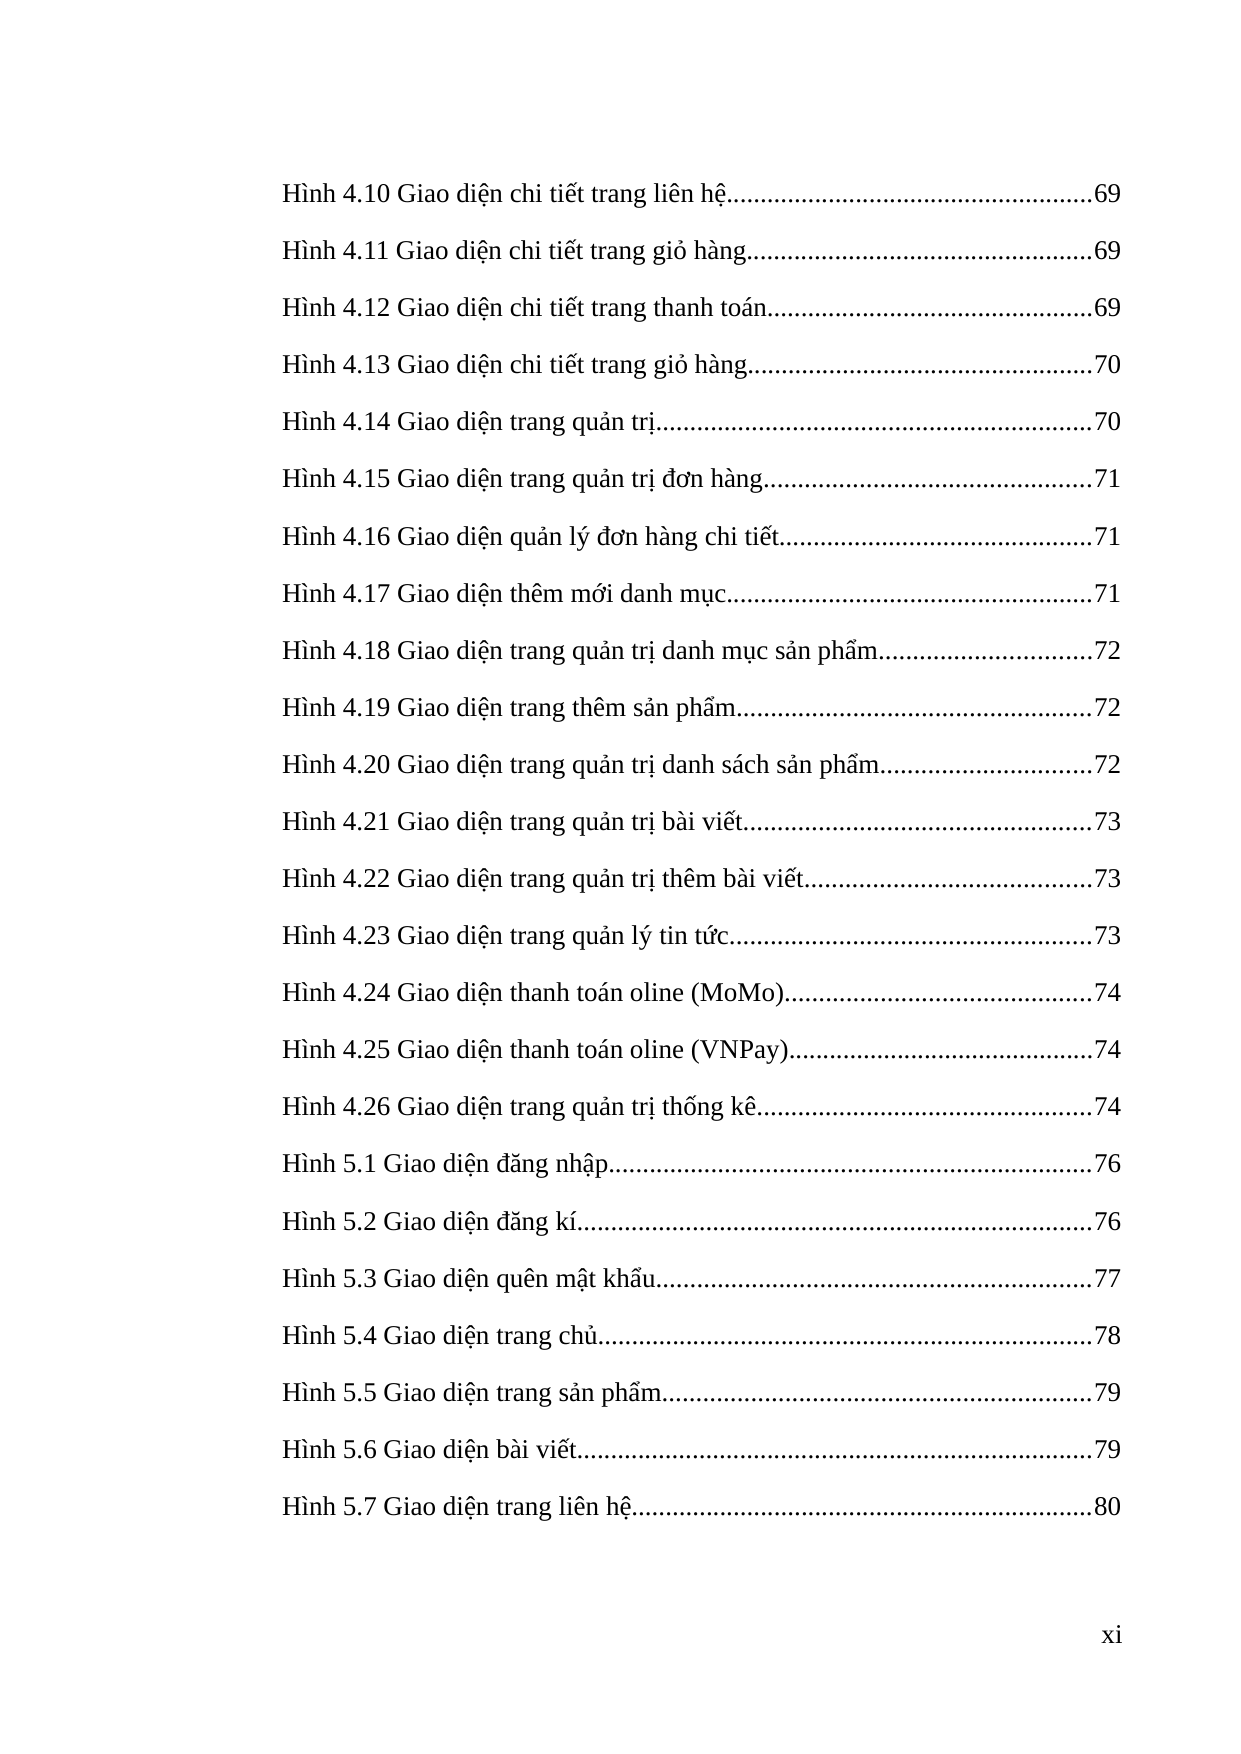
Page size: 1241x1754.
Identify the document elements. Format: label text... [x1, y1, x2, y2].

text Hình 5.3 Giao diện quên mật khẩu 77 [207, 1262, 1122, 1293]
text Hình 4.13 Giao diện chi tiết trang giỏ hàng 70 [207, 348, 1122, 379]
text Hình 4.11 Giao diện chi tiết trang giỏ hàng 69 [207, 234, 1122, 265]
text Hình 4.10 Giao diện chi tiết trang liên hệ 69 [207, 177, 1122, 208]
text Hình 4.12 Giao diện chi tiết trang thanh toán 69 [207, 291, 1122, 322]
text Hình 4.25 Giao diện thanh toán oline (VNPay) 74 [207, 1033, 1122, 1064]
text Hình 4.23 Giao diện trang quản lý tin tức 73 [207, 919, 1122, 950]
text Hình 5.1 Giao diện đăng nhập 76 [207, 1148, 1122, 1179]
text Hình 4.15 Giao diện trang quản trị đơn hàng 71 [207, 463, 1122, 494]
text Hình 4.17 Giao diện thêm mới danh mục 71 [207, 577, 1122, 608]
text Hình 4.26 Giao diện trang quản trị thống kê 74 [207, 1091, 1122, 1122]
text Hình 4.20 Giao diện trang quản trị danh sách sản phẩm 72 [207, 748, 1122, 779]
text Hình 4.21 Giao diện trang quản trị bài viết 73 [207, 805, 1122, 836]
text Hình 4.16 Giao diện quản lý đơn hàng chi tiết 71 [207, 520, 1122, 551]
text Hình 5.4 Giao diện trang chủ 78 [207, 1319, 1122, 1350]
text Hình 4.14 Giao diện trang quản trị 70 [207, 406, 1122, 437]
text Hình 5.6 Giao diện bài viết 79 [207, 1433, 1122, 1464]
text Hình 4.24 Giao diện thanh toán oline (MoMo) 74 [207, 976, 1122, 1007]
text Hình 4.18 Giao diện trang quản trị danh mục sản phẩm 72 [207, 634, 1122, 665]
text Hình 4.22 Giao diện trang quản trị thêm bài viết 73 [207, 862, 1122, 893]
text Hình 4.19 Giao diện trang thêm sản phẩm 72 [207, 691, 1122, 722]
text Hình 5.5 Giao diện trang sản phẩm 79 [207, 1376, 1122, 1407]
text Hình 5.7 Giao diện trang liên hệ 80 [207, 1490, 1122, 1521]
text Hình 5.2 Giao diện đăng kí 76 [207, 1205, 1122, 1236]
